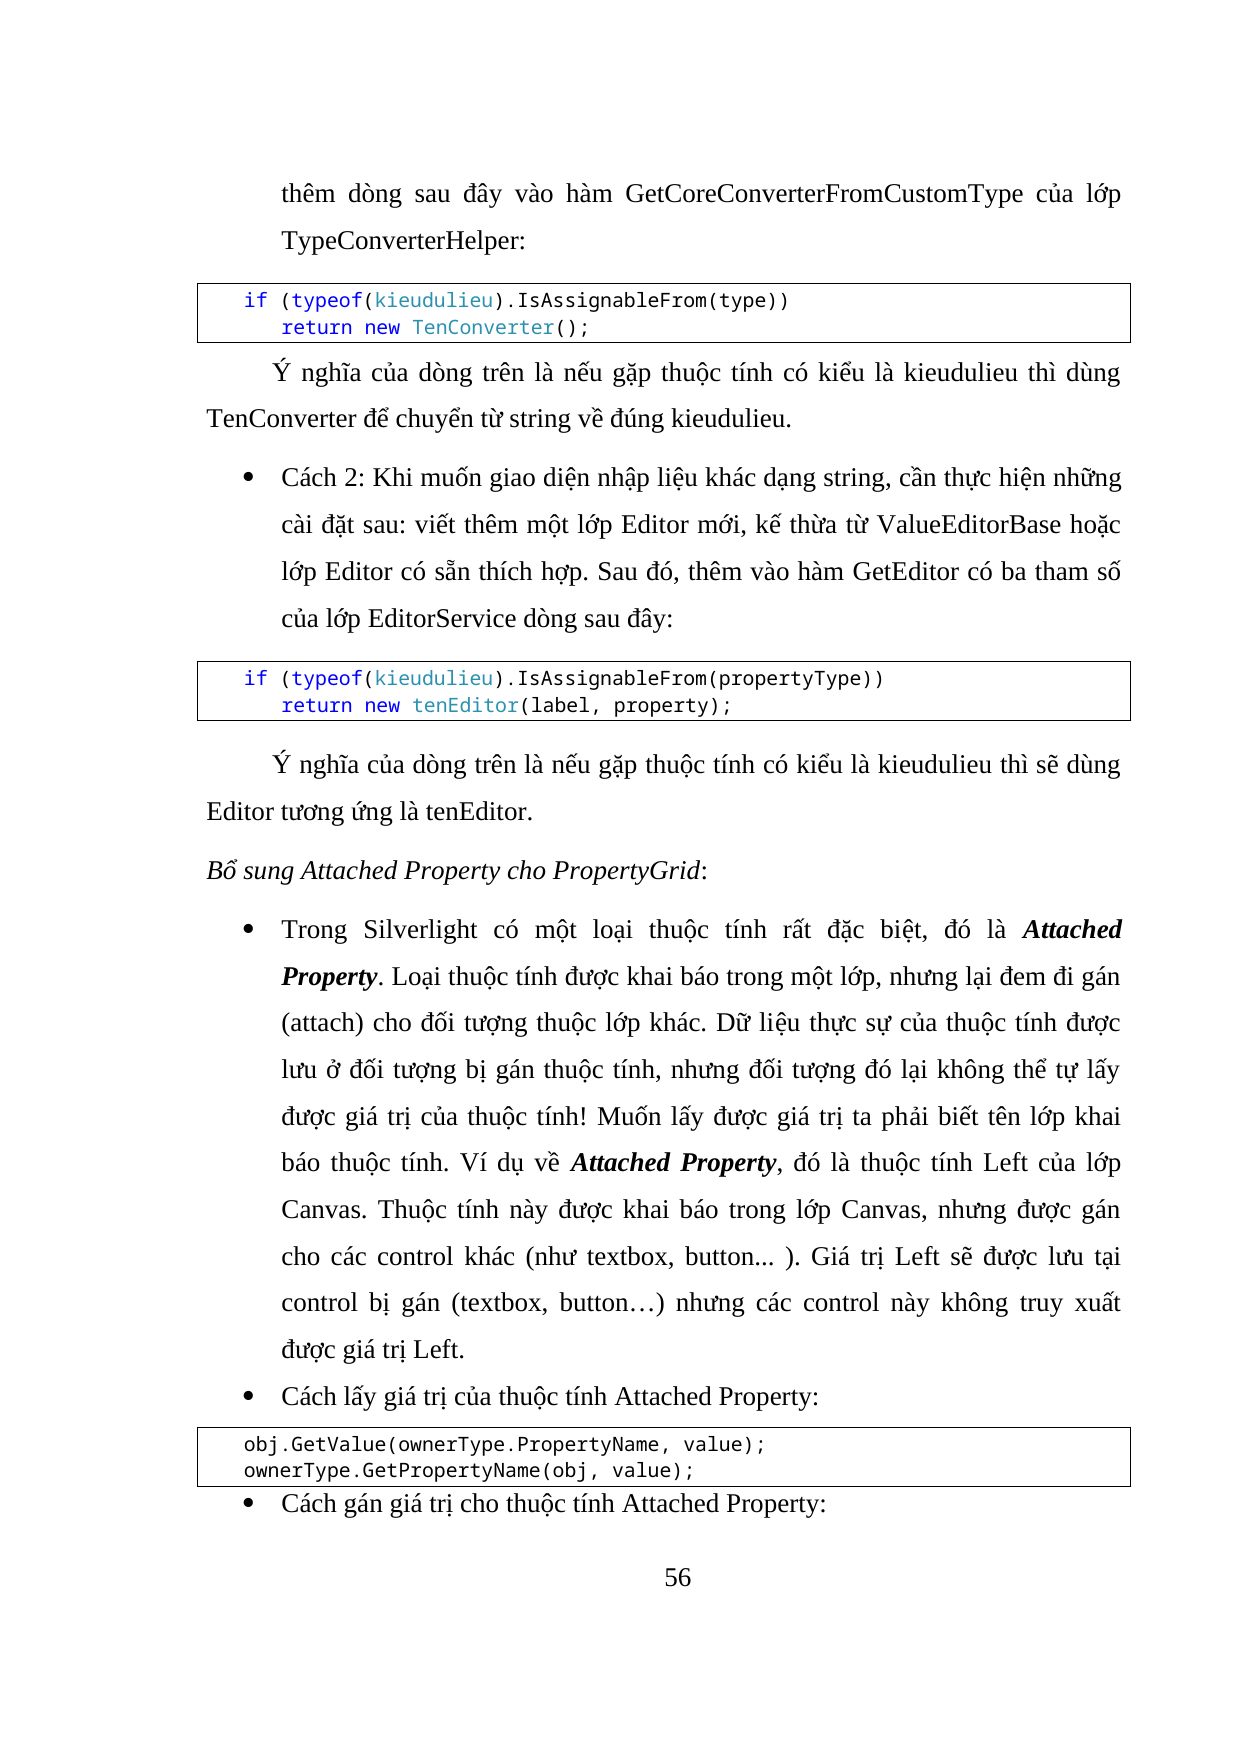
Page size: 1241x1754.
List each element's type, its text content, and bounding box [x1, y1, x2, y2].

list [244, 177, 1122, 255]
list Cách gán giá trị cho thuộc tính Attached Property: [244, 1487, 1122, 1518]
list ownerType.GetPropertyName(obj, value); [198, 1454, 1130, 1486]
text if (typeof(kieudulieu).IsAssignableFrom(type)) [198, 284, 1130, 310]
text Ý nghĩa của dòng trên là nếu gặp thuộc tính có kiểu là kieudulieu thì sẽ dùng Editor tương ứng là tenEditor. [206, 748, 1122, 826]
text Ý nghĩa của dòng trên là nếu gặp thuộc tính có kiểu là kieudulieu thì dùng TenConverter để chuyển từ string về đúng kieudulieu. [206, 356, 1122, 433]
list obj.GetValue(ownerType.PropertyName, value); [198, 1428, 1130, 1454]
list Cách 2: Khi muốn giao diện nhập liệu khác dạng string, cần thực hiện những cài đặt sau: viết thêm một lớp Editor mới, kế thừa từ ValueEditorBase hoặc lớp Editor có sẵn thích hợp. Sau đó, thêm vào hàm GetEditor có ba tham số của lớp EditorService dòng sau đây: [244, 462, 1122, 633]
text if (typeof(kieudulieu).IsAssignableFrom(propertyType)) [198, 662, 1130, 688]
text return new tenEditor(label, property); [198, 688, 1130, 720]
list Trong Silverlight có một loại thuộc tính rất đặc biệt, đó là Attached Property. Loại thuộc tính được khai báo trong một lớp, nhưng lại đem đi gán (attach) cho đối tượng thuộc lớp khác. Dữ liệu thực sự của thuộc tính được lưu ở đối tượng bị gán thuộc tính, nhưng đối tượng đó lại không thể tự lấy được giá trị của thuộc tính! Muốn lấy được giá trị ta phải biết tên lớp khai báo thuộc tính. Ví dụ về Attached Property, đó là thuộc tính Left của lớp Canvas. Thuộc tính này được khai báo trong lớp Canvas, nhưng được gán cho các control khác (như textbox, button... ). Giá trị Left sẽ được lưu tại control bị gán (textbox, button…) nhưng các control này không truy xuất được giá trị Left. [244, 913, 1122, 1364]
text return new TenConverter(); [198, 310, 1130, 342]
list Cách lấy giá trị của thuộc tính Attached Property: [244, 1380, 1122, 1411]
text Bổ sung Attached Property cho PropertyGrid: [206, 854, 1122, 885]
